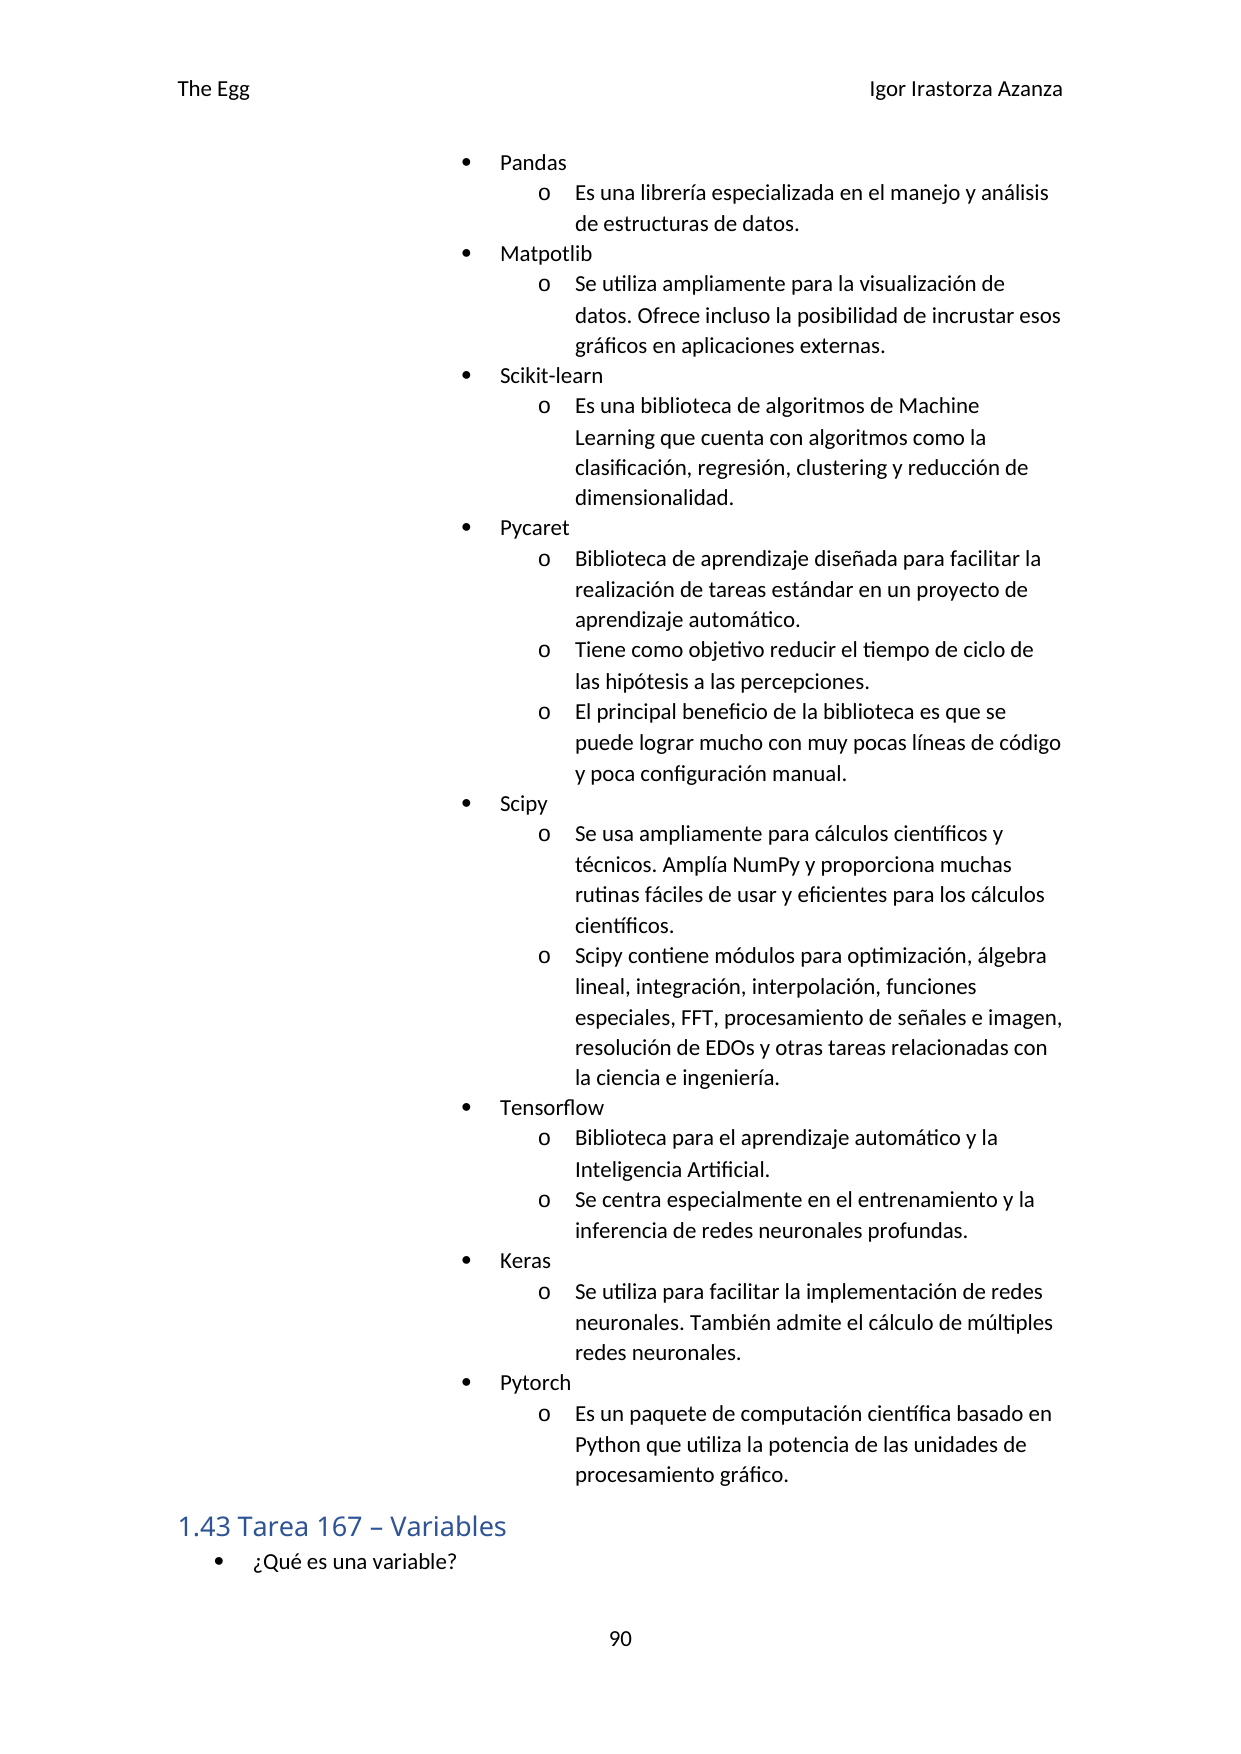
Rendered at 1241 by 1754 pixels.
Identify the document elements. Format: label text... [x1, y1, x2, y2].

list Pytorch [462, 1368, 1063, 1397]
list Tensorflow [462, 1093, 1063, 1121]
list Es un paquete de computación científica basado en Python que utiliza la potencia de las unidades de procesamiento gráfico. [537, 1399, 1063, 1488]
list Se utiliza para facilitar la implementación de redes neuronales. También admite el cálculo de múltiples redes neuronales. [537, 1277, 1063, 1366]
list El principal beneficio de la biblioteca es que se puede lograr mucho con muy pocas líneas de código y poca configuración manual. [537, 697, 1063, 787]
list Es una librería especializada en el manejo y análisis de estructuras de datos. [537, 178, 1063, 237]
list Biblioteca de aprendizaje diseñada para facilitar la realización de tareas estándar en un proyecto de aprendizaje automático. [537, 544, 1063, 633]
list Se usa ampliamente para cálculos científicos y técnicos. Amplía NumPy y proporciona muchas rutinas fáciles de usar y eficientes para los cálculos científicos. [537, 819, 1063, 939]
list Se utiliza ampliamente para la visualización de datos. Ofrece incluso la posibilidad de incrustar esos gráficos en aplicaciones externas. [537, 269, 1063, 359]
list ¿Qué es una variable? [215, 1547, 1063, 1575]
subtitle Tarea 167 – Variables [177, 1507, 1063, 1544]
list Keras [462, 1247, 1063, 1274]
list Biblioteca para el aprendizaje automático y la Inteligencia Artificial. [537, 1123, 1063, 1183]
list Scikit-learn [462, 361, 1063, 389]
list Matpotlib [462, 239, 1063, 267]
list Scipy contiene módulos para optimización, álgebra lineal, integración, interpolación, funciones especiales, FFT, procesamiento de señales e imagen, resolución de EDOs y otras tareas relacionadas con la ciencia e ingeniería. [537, 941, 1063, 1091]
list Scipy [462, 789, 1063, 817]
list Es una biblioteca de algoritmos de Machine Learning que cuenta con algoritmos como la clasificación, regresión, clustering y reducción de dimensionalidad. [537, 392, 1063, 511]
list Se centra especialmente en el entrenamiento y la inferencia de redes neuronales profundas. [537, 1185, 1063, 1244]
list Tiene como objetivo reducir el tiempo de ciclo de las hipótesis a las percepciones. [537, 636, 1063, 695]
list Pandas [462, 148, 1063, 176]
list Pycaret [462, 513, 1063, 542]
